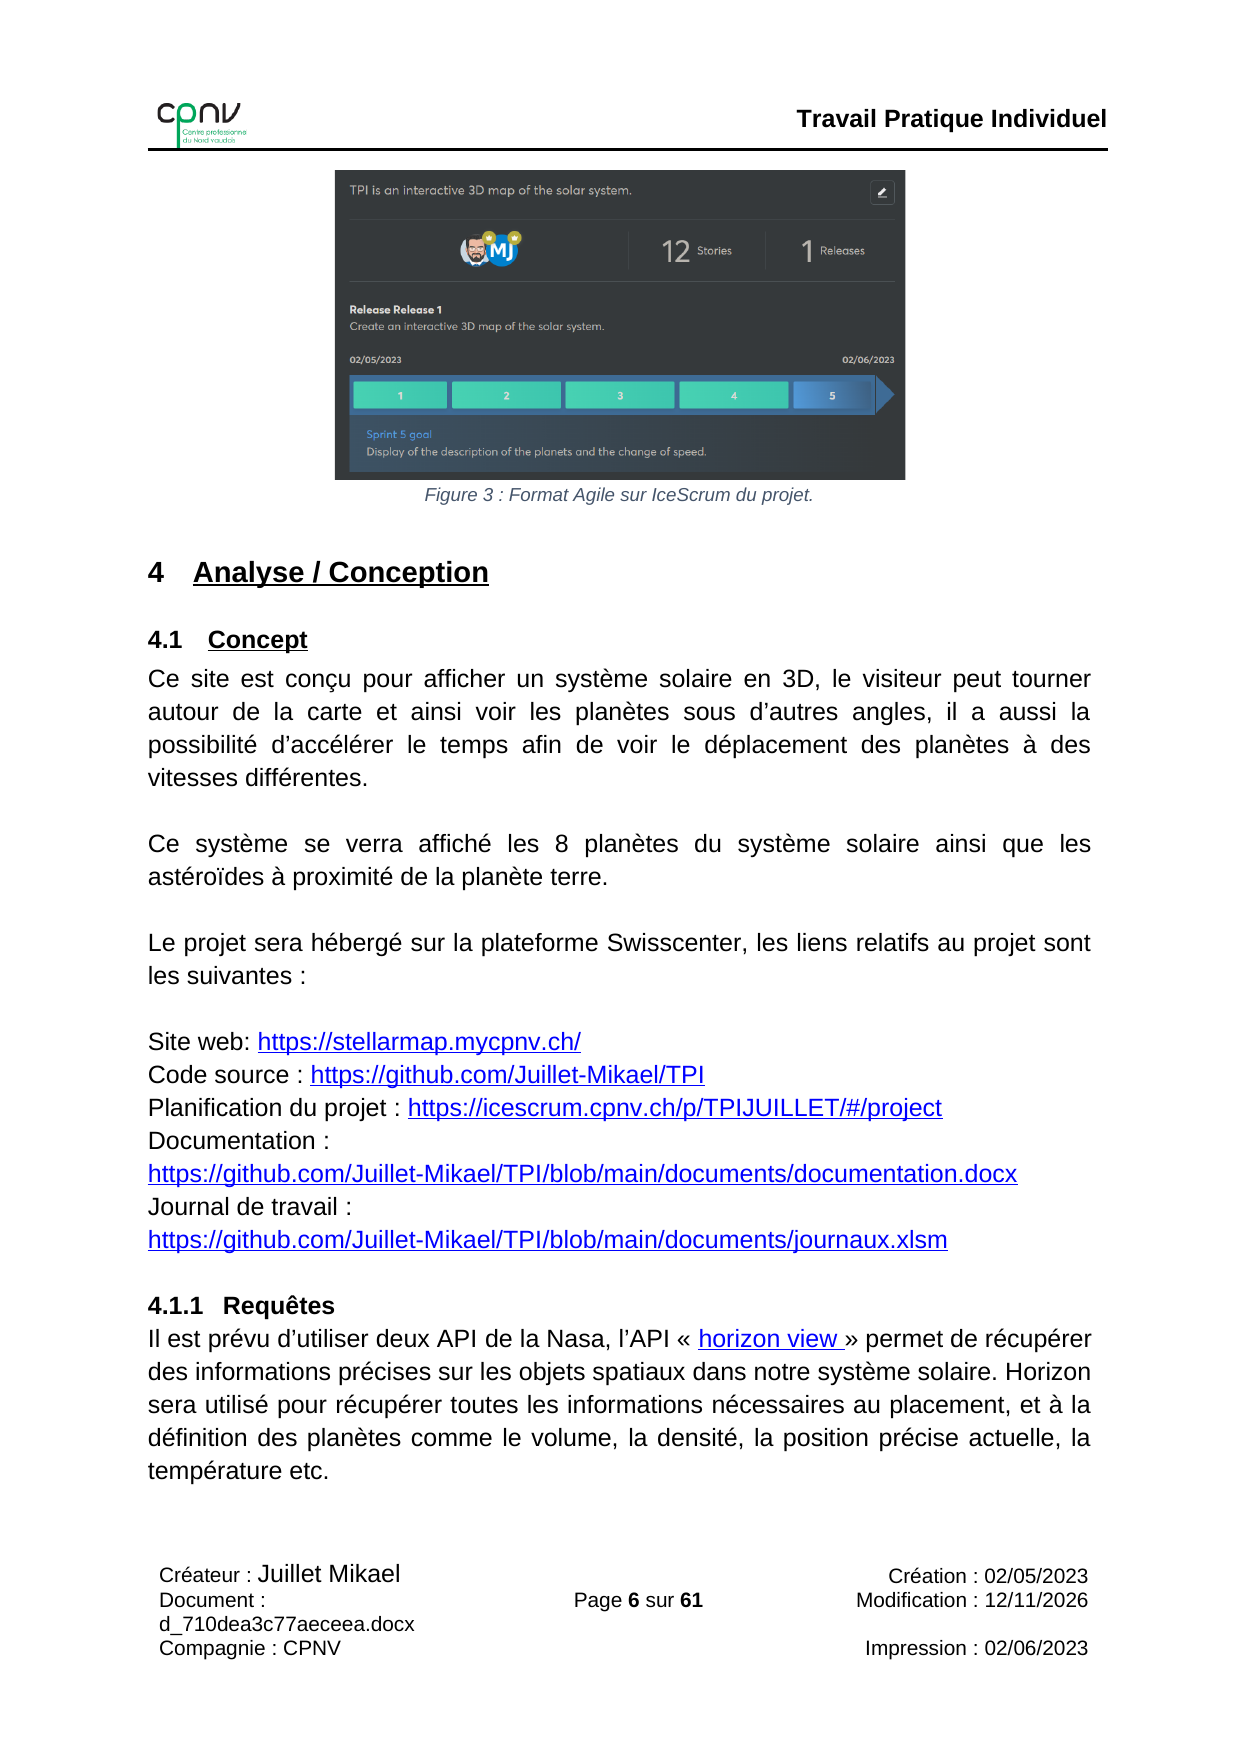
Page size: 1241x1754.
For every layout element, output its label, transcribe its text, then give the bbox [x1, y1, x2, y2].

text Figure 3 : Format Agile sur IceScrum du projet. [148, 484, 1092, 506]
text Ce système se verra affiché les 8 planètes du système solaire ainsi que les astéroïdes à proximité de la planète terre. [148, 829, 1092, 891]
subtitle Requêtes [148, 1291, 1092, 1320]
text Ce site est conçu pour afficher un système solaire en 3D, le visiteur peut tourner autour de la carte et ainsi voir les planètes sous d’autres angles, il a aussi la possibilité d’accélérer le temps afin de voir le déplacement des planètes à des vitesses différentes. [148, 664, 1092, 792]
picture [334, 170, 906, 480]
text Il est prévu d’utiliser deux API de la Nasa, l’API « horizon view » permet de récupérer des informations précises sur les objets spatiaux dans notre système solaire. Horizon sera utilisé pour récupérer toutes les informations nécessaires au placement, et à la définition des planètes comme le volume, la densité, la position précise actuelle, la température etc. [148, 1324, 1092, 1485]
text Code source : https://github.com/Juillet-Mikael/TPI [148, 1060, 1092, 1089]
text https://github.com/Juillet-Mikael/TPI/blob/main/documents/journaux.xlsm [148, 1225, 1092, 1254]
subtitle Concept [148, 624, 1092, 653]
text Journal de travail : [148, 1192, 1092, 1221]
text Le projet sera hébergé sur la plateforme Swisscenter, les liens relatifs au projet sont les suivantes : [148, 928, 1092, 990]
text Documentation : [148, 1126, 1092, 1155]
text Planification du projet : https://icescrum.cpnv.ch/p/TPIJUILLET/#/project [148, 1093, 1092, 1122]
subtitle Analyse / Conception [148, 555, 1092, 588]
text Site web: https://stellarmap.mycpnv.ch/ [148, 1027, 1092, 1056]
text https://github.com/Juillet-Mikael/TPI/blob/main/documents/documentation.docx [148, 1159, 1092, 1188]
picture [157, 103, 247, 148]
